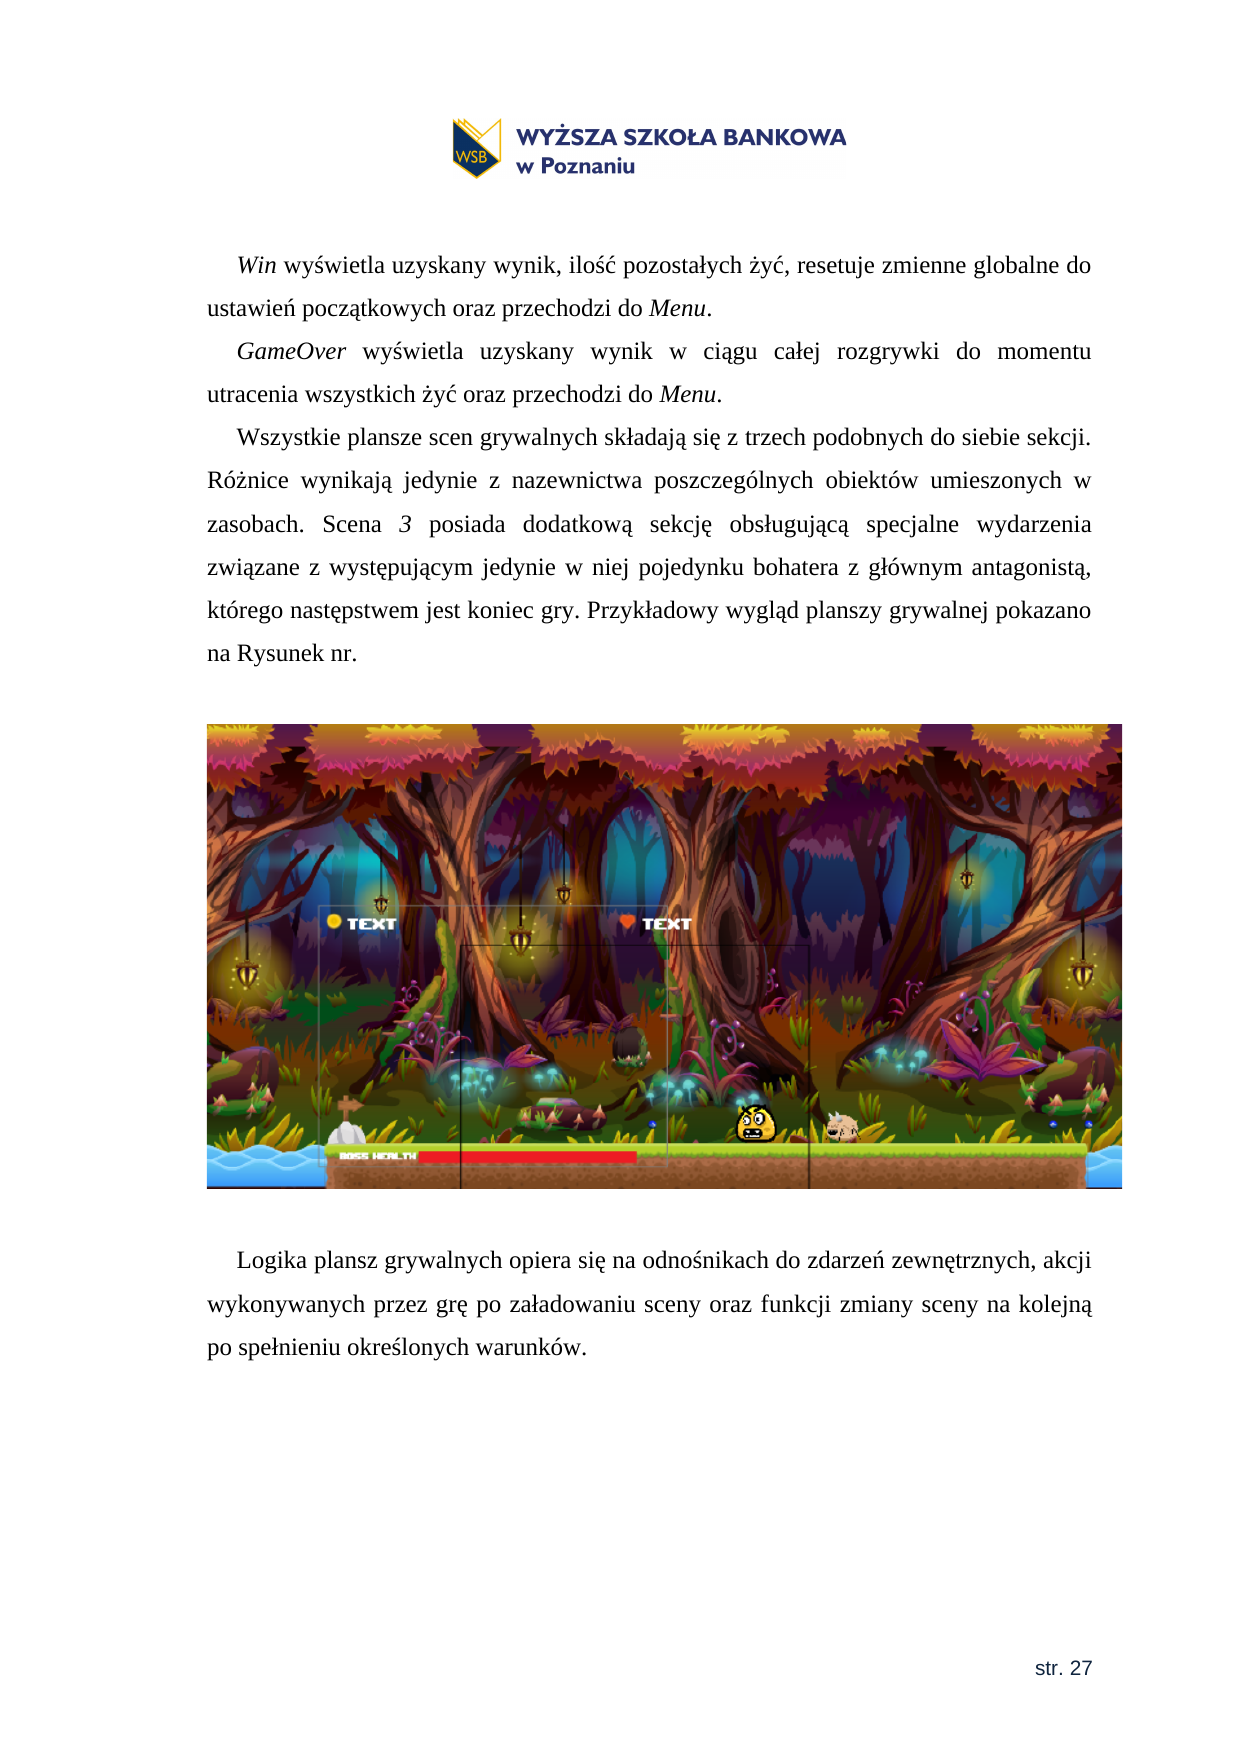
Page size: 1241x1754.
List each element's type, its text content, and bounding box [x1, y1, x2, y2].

picture [452, 118, 847, 179]
text Wszystkie plansze scen grywalnych składają się z trzech podobnych do siebie sekcji. Różnice wynikają jedynie z nazewnictwa poszczególnych obiektów umieszonych w zasobach. Scena 3 posiada dodatkową sekcję obsługującą specjalne wydarzenia związane z występującym jedynie w niej pojedynku bohatera z głównym antagonistą, którego następstwem jest koniec gry. Przykładowy wygląd planszy grywalnej pokazano na Rysunek nr. [207, 422, 1092, 667]
text Logika plansz grywalnych opiera się na odnośnikach do zdarzeń zewnętrznych, akcji wykonywanych przez grę po załadowaniu sceny oraz funkcji zmiany sceny na kolejną po spełnieniu określonych warunków. [207, 1246, 1092, 1361]
text GameOver wyświetla uzyskany wynik w ciągu całej rozgrywki do momentu utracenia wszystkich żyć oraz przechodzi do Menu. [207, 336, 1092, 408]
text Win wyświetla uzyskany wynik, ilość pozostałych żyć, resetuje zmienne globalne do ustawień początkowych oraz przechodzi do Menu. [207, 250, 1092, 322]
picture [206, 724, 1123, 1189]
